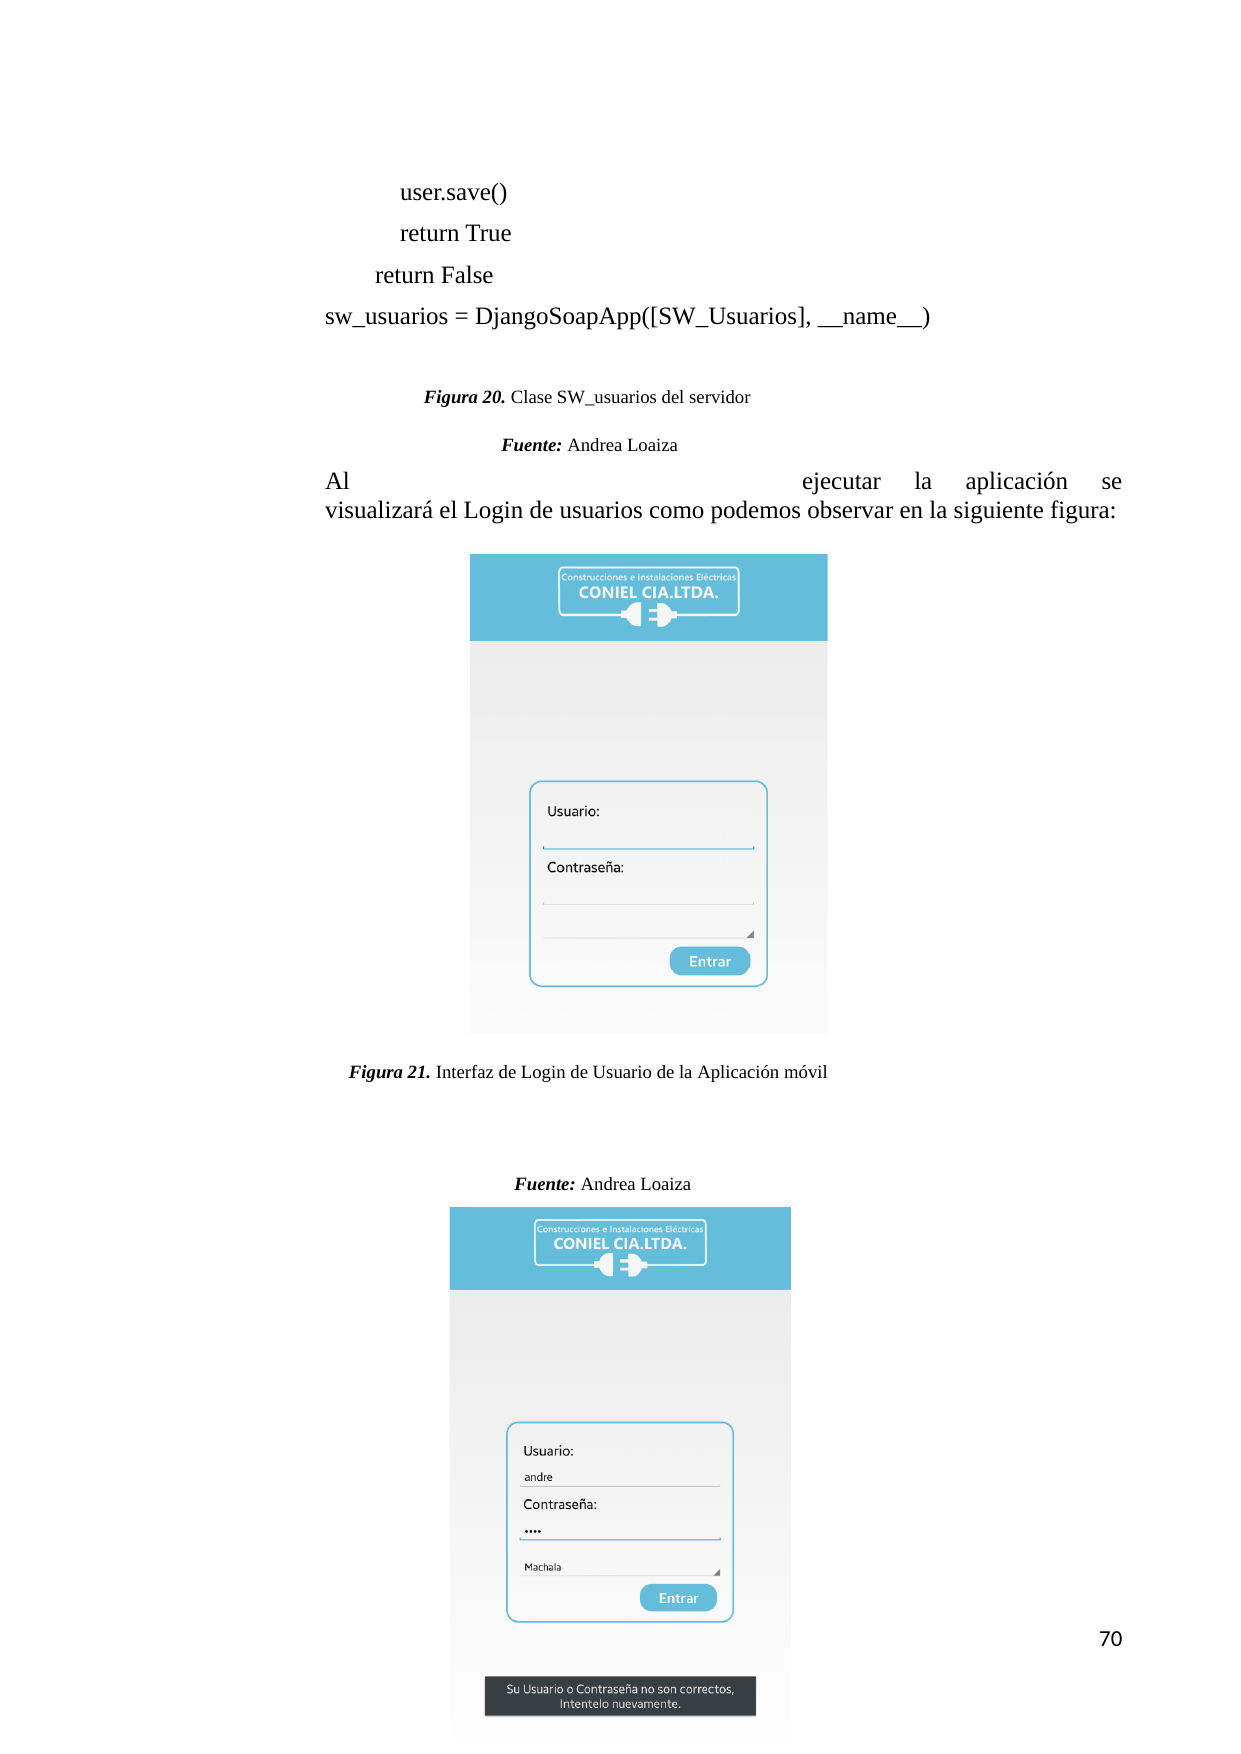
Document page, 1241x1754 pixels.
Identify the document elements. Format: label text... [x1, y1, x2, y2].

picture [469, 554, 828, 1034]
text user.save() [325, 177, 1122, 206]
text return True [325, 218, 1122, 247]
text Al ejecutar la aplicación se visualizará el Login de usuarios como podemos observar en la siguiente figura: [325, 466, 1122, 523]
text sw_usuarios = DjangoSoapApp([SW_Usuarios], __name__) [325, 301, 1122, 330]
text return False [325, 260, 1122, 288]
picture [449, 1207, 791, 1754]
